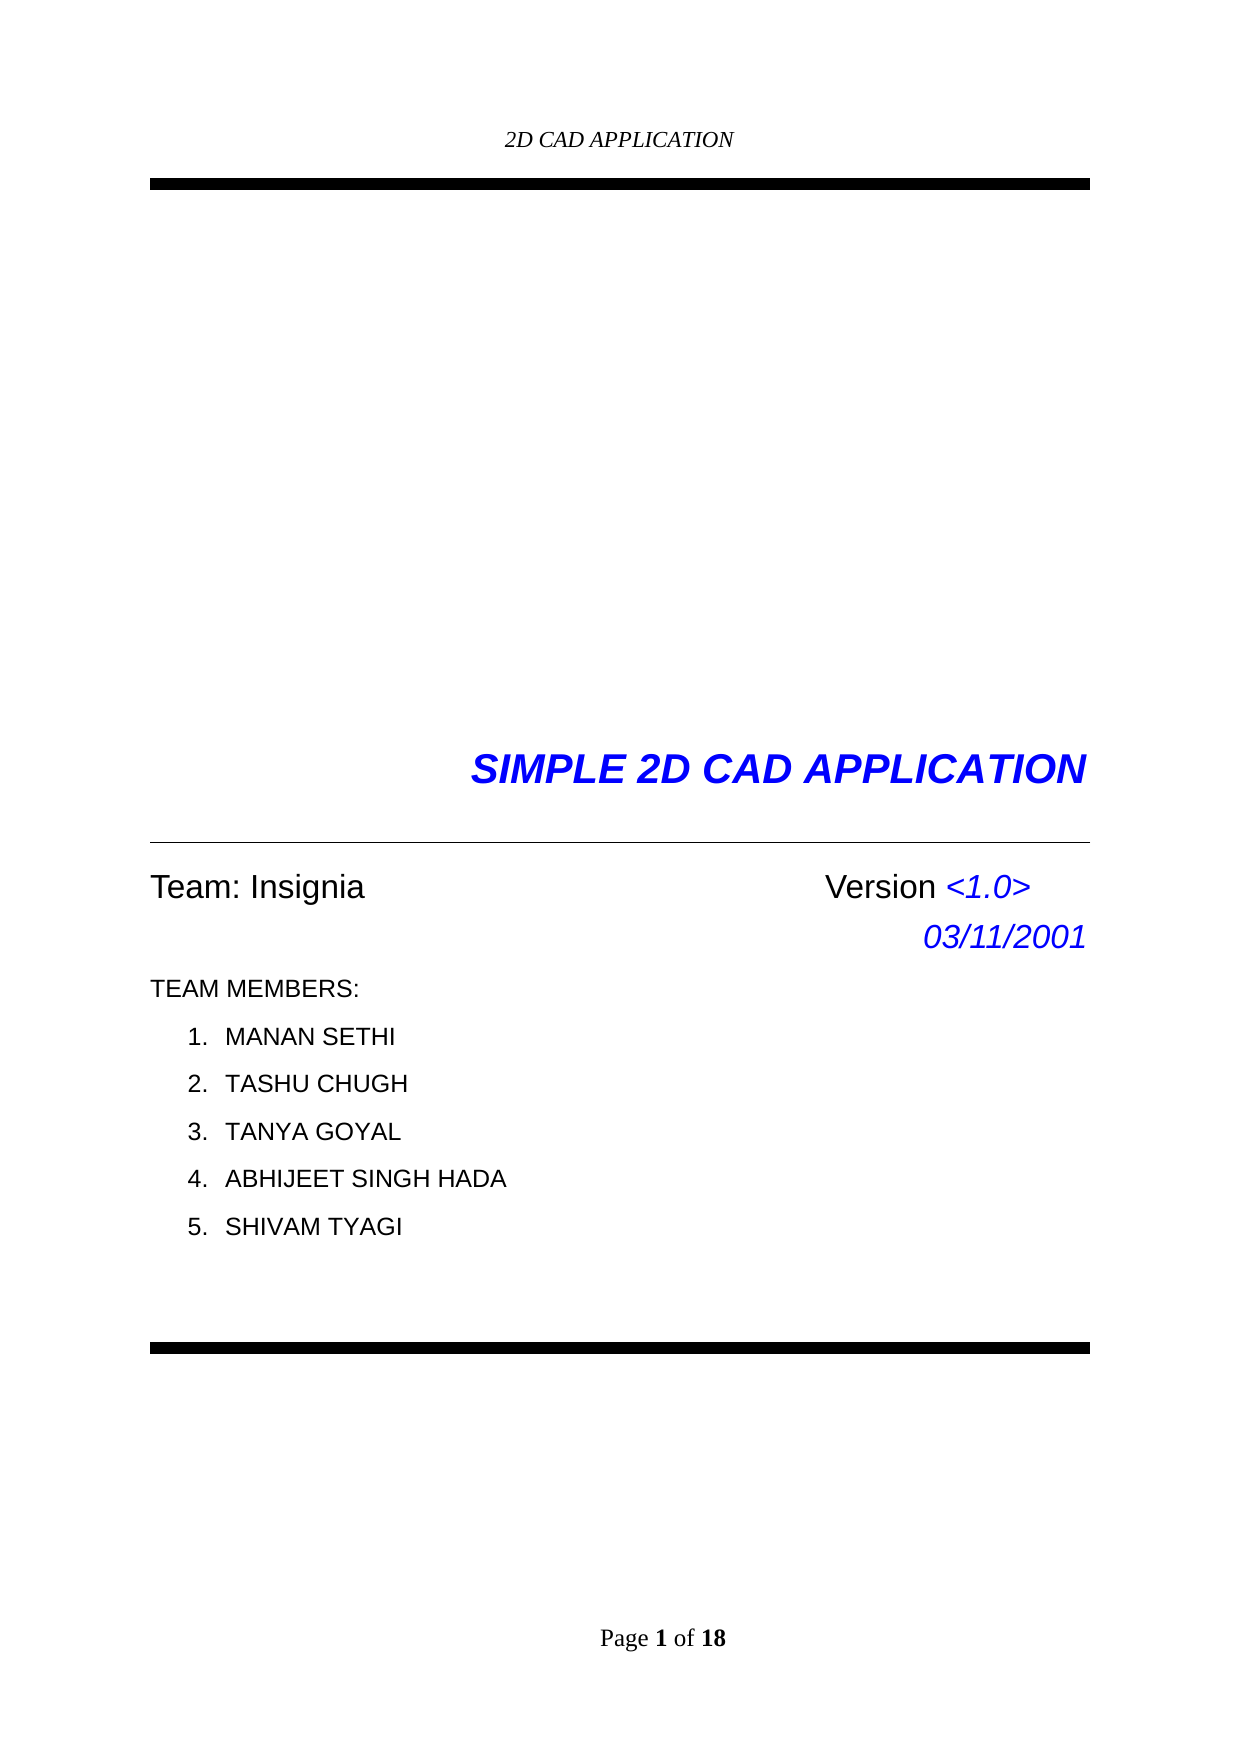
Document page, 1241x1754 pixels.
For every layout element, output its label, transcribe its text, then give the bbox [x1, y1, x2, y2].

subtitle Team: Insignia Version <1.0> [150, 856, 1090, 906]
title MANAN SETHI [187, 1022, 1090, 1051]
title TANYA GOYAL [187, 1117, 1090, 1146]
title Team Members: [150, 974, 1090, 1003]
title SIMPLE 2D CAD APPLICATION Product Design Specification [150, 744, 1090, 842]
subtitle 03/11/2001 [150, 906, 1090, 956]
title Abhijeet Singh HADA [187, 1164, 1090, 1193]
title SHIVAM TYAGI [187, 1212, 1090, 1241]
title TASHU CHUGH [187, 1069, 1090, 1098]
